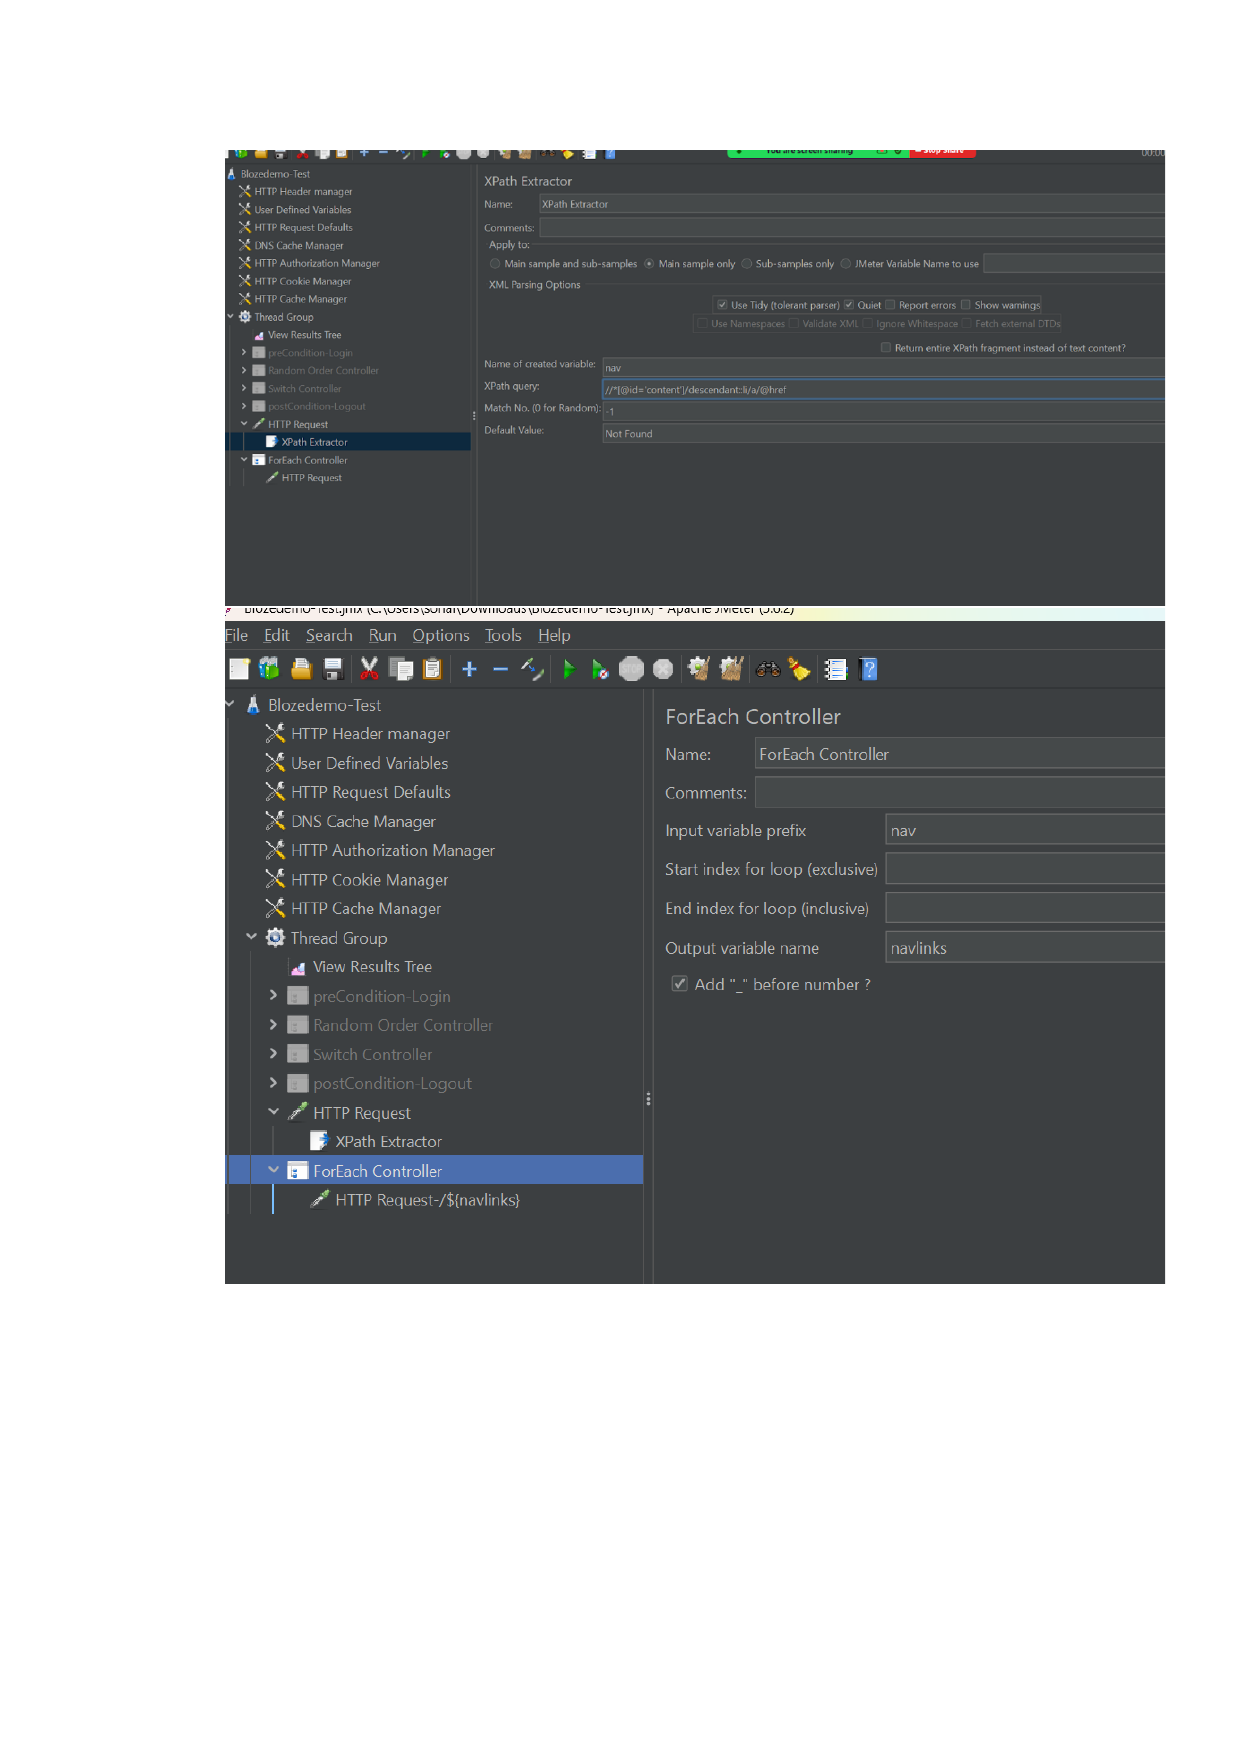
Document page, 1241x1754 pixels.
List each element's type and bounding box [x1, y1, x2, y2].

picture [225, 150, 1166, 606]
picture [225, 608, 1166, 1284]
